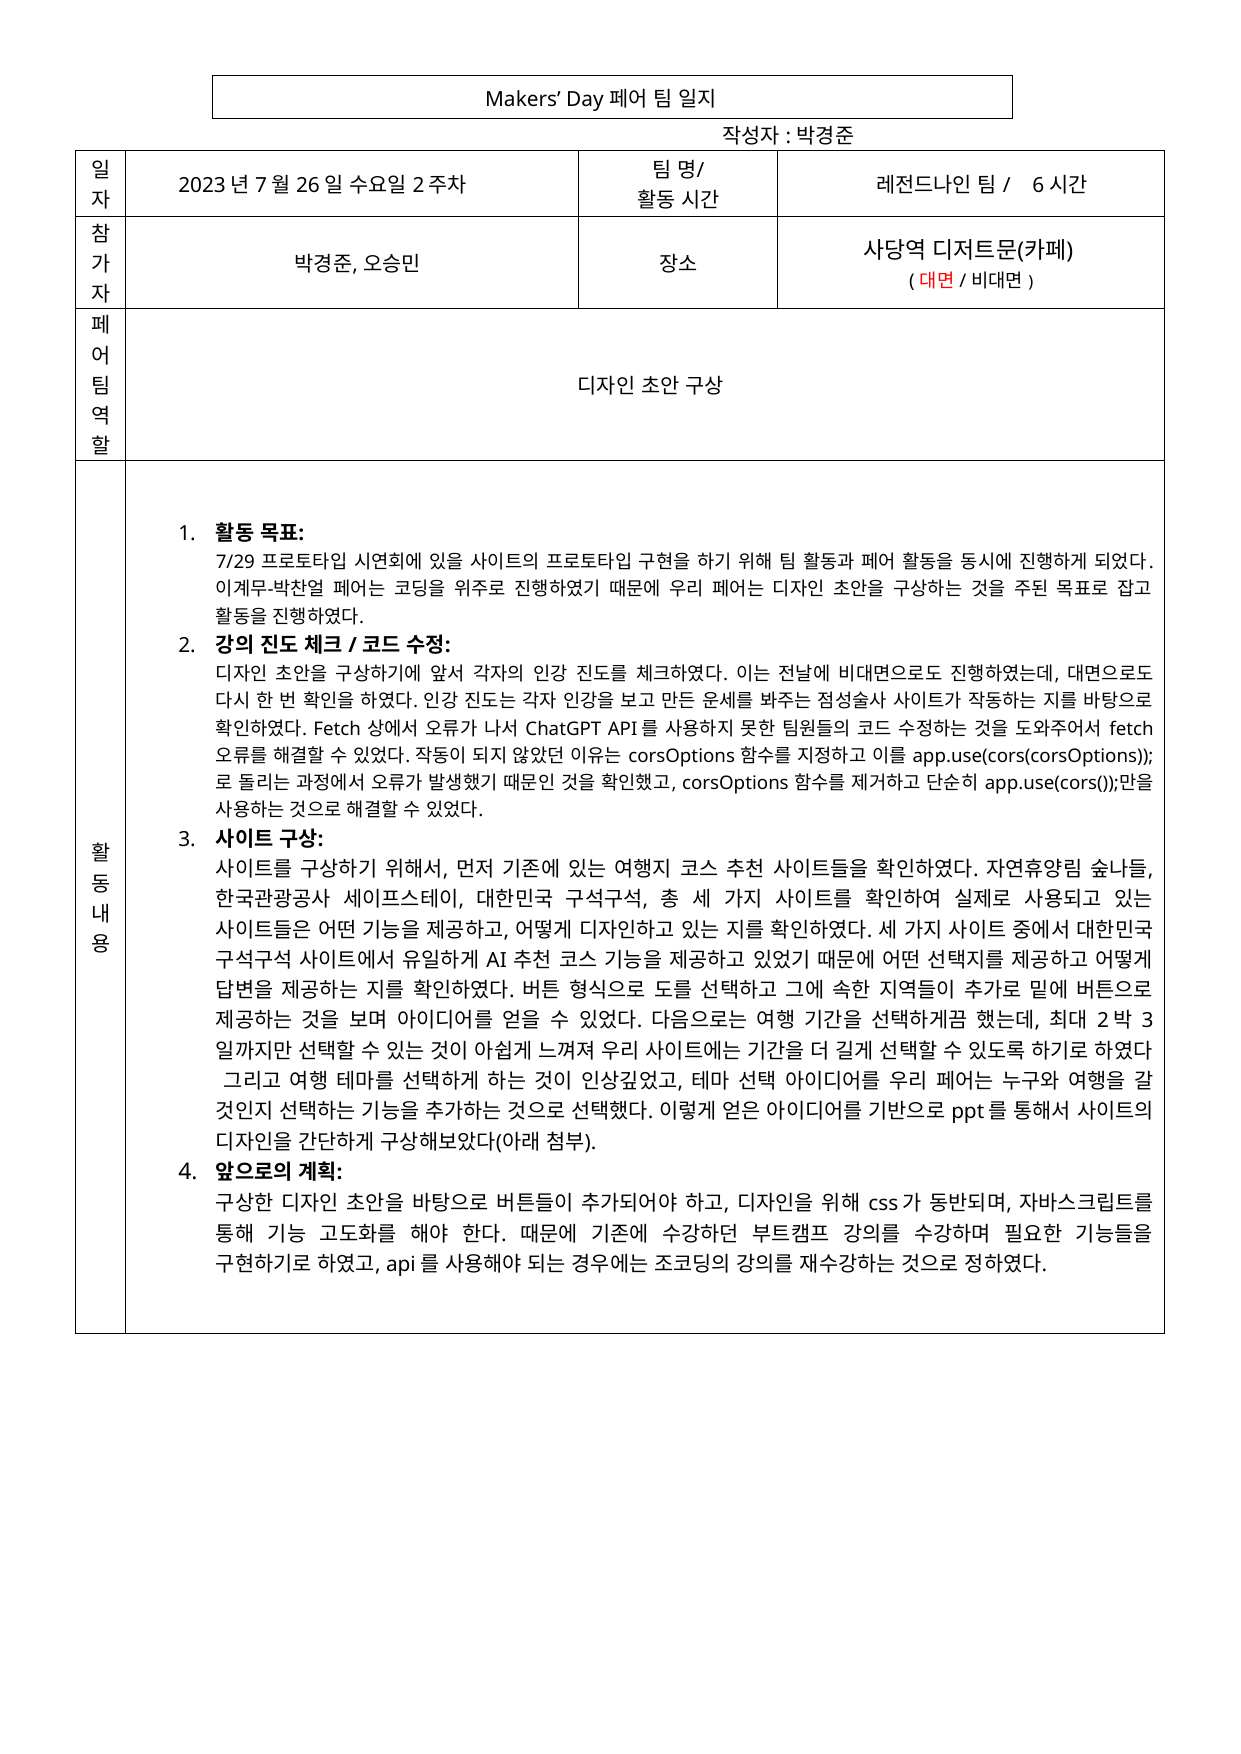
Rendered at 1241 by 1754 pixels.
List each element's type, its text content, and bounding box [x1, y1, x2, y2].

table_cell 페어 팀 역할 [76, 309, 125, 460]
table_cell 작성자 : 박경준 [76, 118, 1165, 150]
table_cell 박경준, 오승민 [126, 217, 578, 308]
table_cell 참가자 [76, 217, 125, 308]
table_cell 사당역 디저트문(카페) ( 대면 / 비대면 ) [778, 217, 1164, 308]
table_cell 일 자 [76, 151, 125, 216]
table_cell 활동 내용 [76, 461, 125, 1333]
table_cell 디자인 초안 구상 [126, 309, 1164, 460]
table_cell 팀 명/ 활동 시간 [579, 151, 777, 216]
table_cell 레전드나인 팀 / 6 시간 [778, 151, 1164, 216]
table_cell 장소 [579, 217, 777, 308]
table_header Makers’ Day 페어 팀 일지 [213, 76, 1012, 118]
table_cell 활동 목표: 7/29 프로토타입 시연회에 있을 사이트의 프로토타입 구현을 하기 위해 팀 활동과 페어 활동을 동시에 진행하게 되었다. 이계무-박찬얼 페어는 코딩을 위주로 진행하였기 때문에 우리 페어는 디자인 초안을 구상하는 것을 주된 목표로 잡고 활동을 진행하였다. 강의 진도 체크 / 코드 수정: 디자인 초안을 구상하기에 앞서 각자의 인강 진도를 체크하였다. 이는 전날에 비대면으로도 진행하였는데, 대면으로도 다시 한 번 확인을 하였다. 인강 진도는 각자 인강을 보고 만든 운세를 봐주는 점성술사 사이트가 작동하는 지를 바탕으로 확인하였다. Fetch 상에서 오류가 나서 ChatGPT API를 사용하지 못한 팀원들의 코드 수정하는 것을 도와주어서 fetch 오류를 해결할 수 있었다. 작동이 되지 않았던 이유는 corsOptions 함수를 지정하고 이를 app.use(cors(corsOptions));로 돌리는 과정에서 오류가 발생했기 때문인 것을 확인했고, corsOptions 함수를 제거하고 단순히 app.use(cors());만을 사용하는 것으로 해결할 수 있었다. 사이트 구상: 사이트를 구상하기 위해서, 먼저 기존에 있는 여행지 코스 추천 사이트들을 확인하였다. 자연휴양림 숲나들, 한국관광공사 세이프스테이, 대한민국 구석구석, 총 세 가지 사이트를 확인하여 실제로 사용되고 있는 사이트들은 어떤 기능을 제공하고, 어떻게 디자인하고 있는 지를 확인하였다. 세 가지 사이트 중에서 대한민국 구석구석 사이트에서 유일하게 AI 추천 코스 기능을 제공하고 있었기 때문에 어떤 선택지를 제공하고 어떻게 답변을 제공하는 지를 확인하였다. 버튼 형식으로 도를 선택하고 그에 속한 지역들이 추가로 밑에 버튼으로 제공하는 것을 보며 아이디어를 얻을 수 있었다. 다음으로는 여행 기간을 선택하게끔 했는데, 최대 2박 3일까지만 선택할 수 있는 것이 아쉽게 느껴져 우리 사이트에는 기간을 더 길게 선택할 수 있도록 하기로 하였다. 그리고 여행 테마를 선택하게 하는 것이 인상깊었고, 테마 선택 아이디어를 우리 페어는 누구와 여행을 갈 것인지 선택하는 기능을 추가하는 것으로 선택했다. 이렇게 얻은 아이디어를 기반으로 ppt를 통해서 사이트의 디자인을 간단하게 구상해보았다(아래 첨부). 앞으로의 계획: 구상한 디자인 초안을 바탕으로 버튼들이 추가되어야 하고, 디자인을 위해 css가 동반되며, 자바스크립트를 통해 기능 고도화를 해야 한다. 때문에 기존에 수강하던 부트캠프 강의를 수강하며 필요한 기능들을 구현하기로 하였고, api를 사용해야 되는 경우에는 조코딩의 강의를 재수강하는 것으로 정하였다. [126, 461, 1164, 1333]
table_cell 2023년 7월 26일 수요일 2주차 [126, 151, 578, 216]
